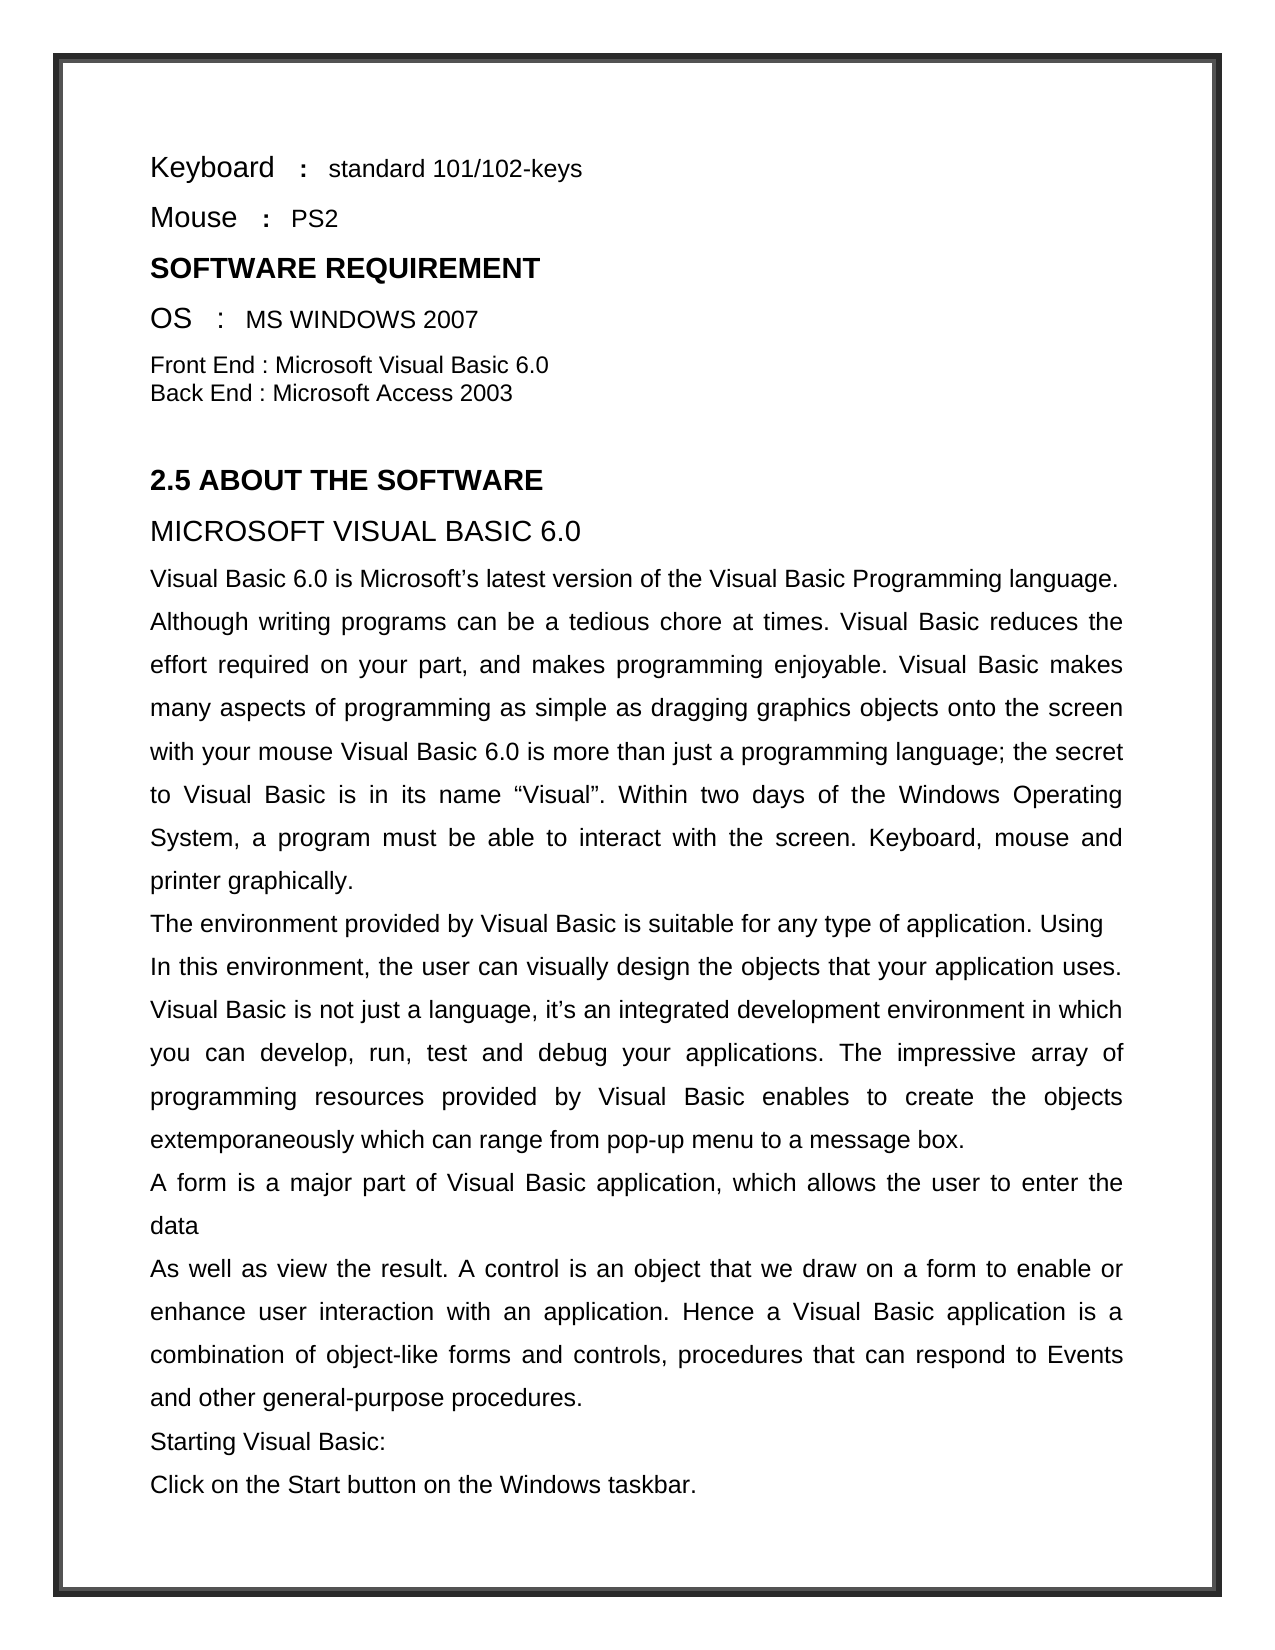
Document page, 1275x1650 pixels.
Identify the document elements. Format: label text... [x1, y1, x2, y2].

text In this environment, the user can visually design the objects that your application uses. Visual Basic is not just a language, it’s an integrated development environment in which you can develop, run, test and debug your applications. The impressive array of programming resources provided by Visual Basic enables to create the objects extemporaneously which can range from pop-up menu to a message box. [150, 952, 1125, 1153]
text The environment provided by Visual Basic is suitable for any type of application. Using [150, 909, 1125, 938]
text As well as view the result. A control is an object that we draw on a form to enable or enhance user interaction with an application. Hence a Visual Basic application is a combination of object-like forms and controls, procedures that can respond to Events and other general-purpose procedures. [150, 1254, 1125, 1412]
text 2.5 ABOUT THE SOFTWARE [150, 463, 1125, 497]
text Starting Visual Basic: [150, 1426, 1125, 1455]
text Back End : Microsoft Access 2003 [150, 379, 1125, 406]
text Although writing programs can be a tedious chore at times. Visual Basic reduces the effort required on your part, and makes programming enjoyable. Visual Basic makes many aspects of programming as simple as dragging graphics objects onto the screen with your mouse Visual Basic 6.0 is more than just a programming language; the secret to Visual Basic is in its name “Visual”. Within two days of the Windows Operating System, a program must be able to interact with the screen. Keyboard, mouse and printer graphically. [150, 607, 1125, 894]
text MICROSOFT VISUAL BASIC 6.0 [150, 514, 1125, 547]
text SOFTWARE REQUIREMENT [150, 251, 1125, 284]
text A form is a major part of Visual Basic application, which allows the user to enter the data [150, 1168, 1125, 1239]
text Click on the Start button on the Windows taskbar. [150, 1469, 1125, 1498]
text OS : MS WINDOWS 2007 [150, 301, 1125, 334]
text Front End : Microsoft Visual Basic 6.0 [150, 351, 1125, 379]
text Mouse : PS2 [150, 200, 1125, 234]
text Visual Basic 6.0 is Microsoft’s latest version of the Visual Basic Programming language. [150, 564, 1125, 593]
text Keyboard : standard 101/102-keys [150, 150, 1125, 183]
